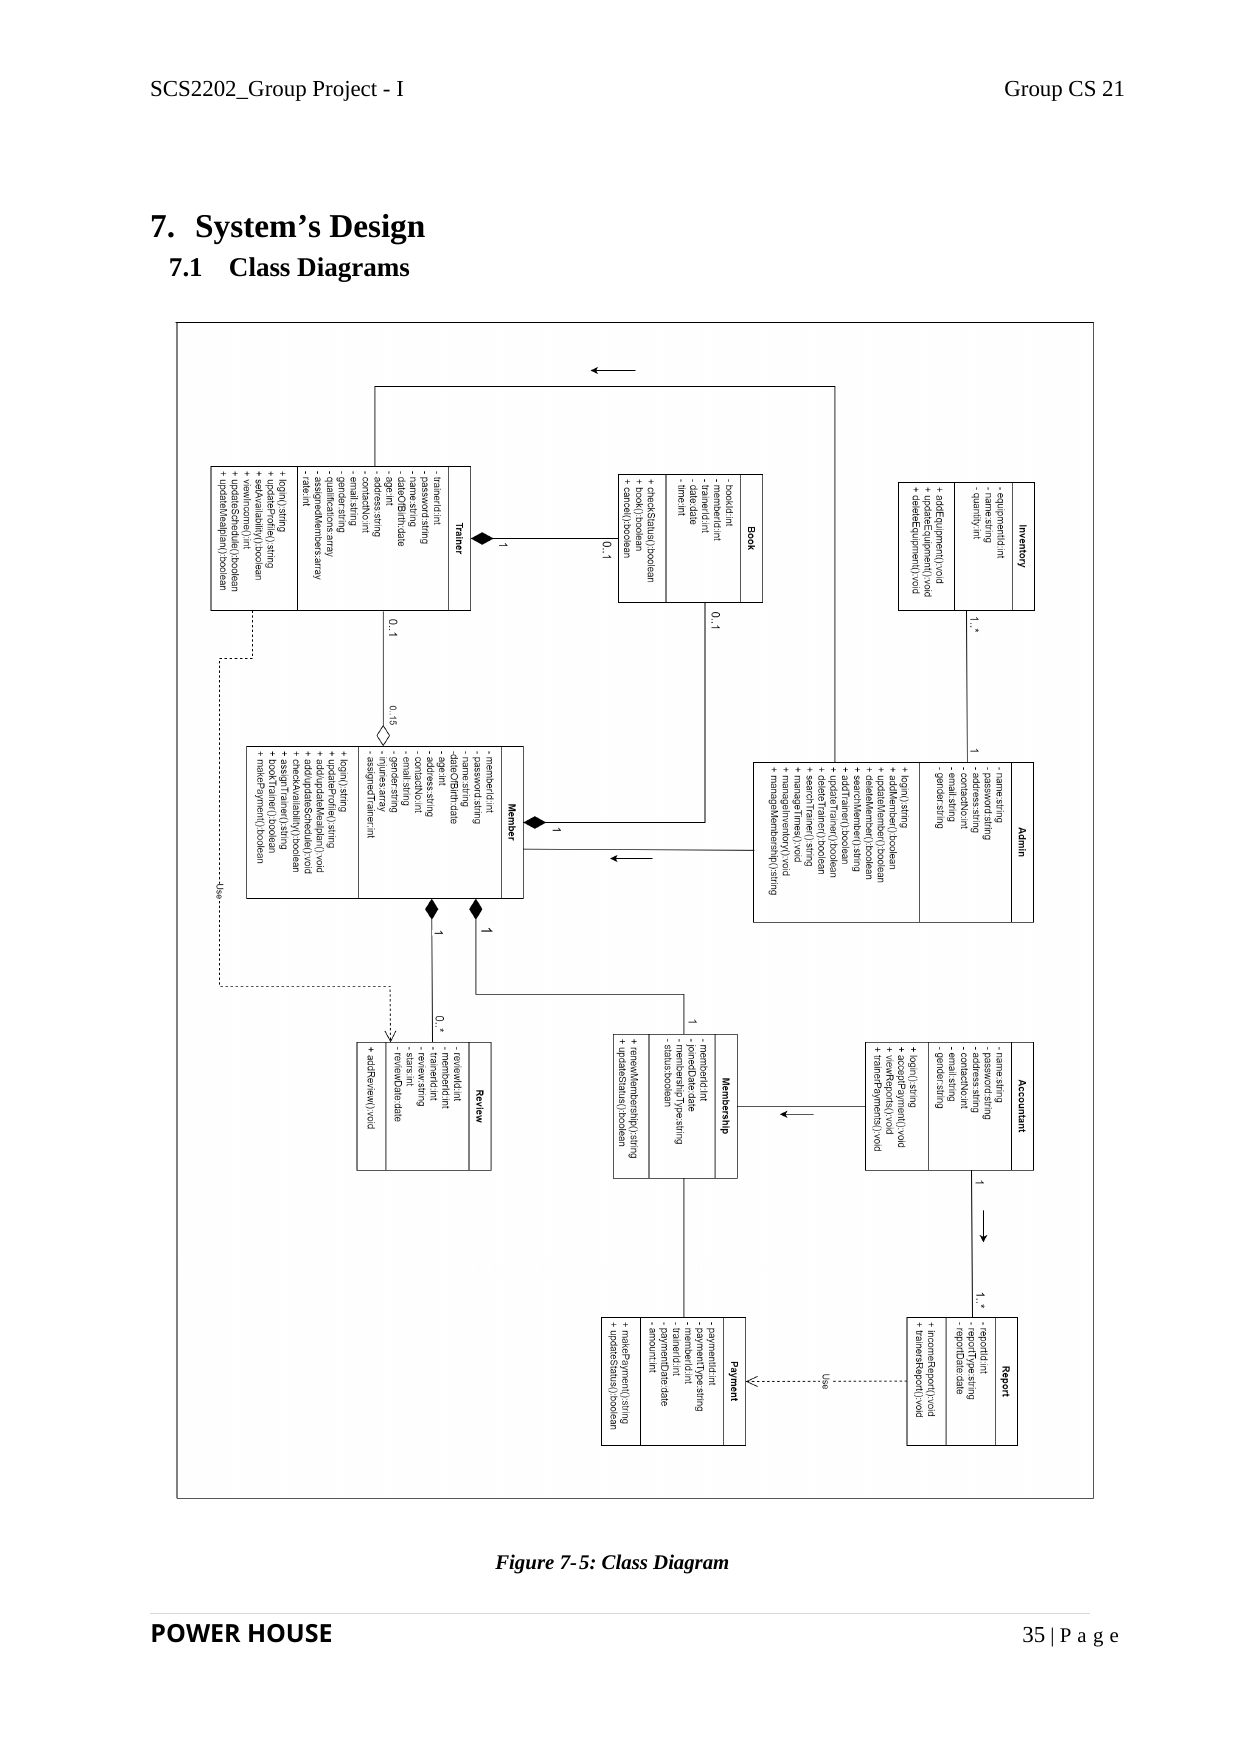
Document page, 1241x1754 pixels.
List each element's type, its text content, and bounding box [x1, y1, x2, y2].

picture [173, 322, 1094, 1500]
subtitle System’s Design [150, 206, 1090, 244]
subtitle Class Diagrams [169, 252, 1090, 283]
